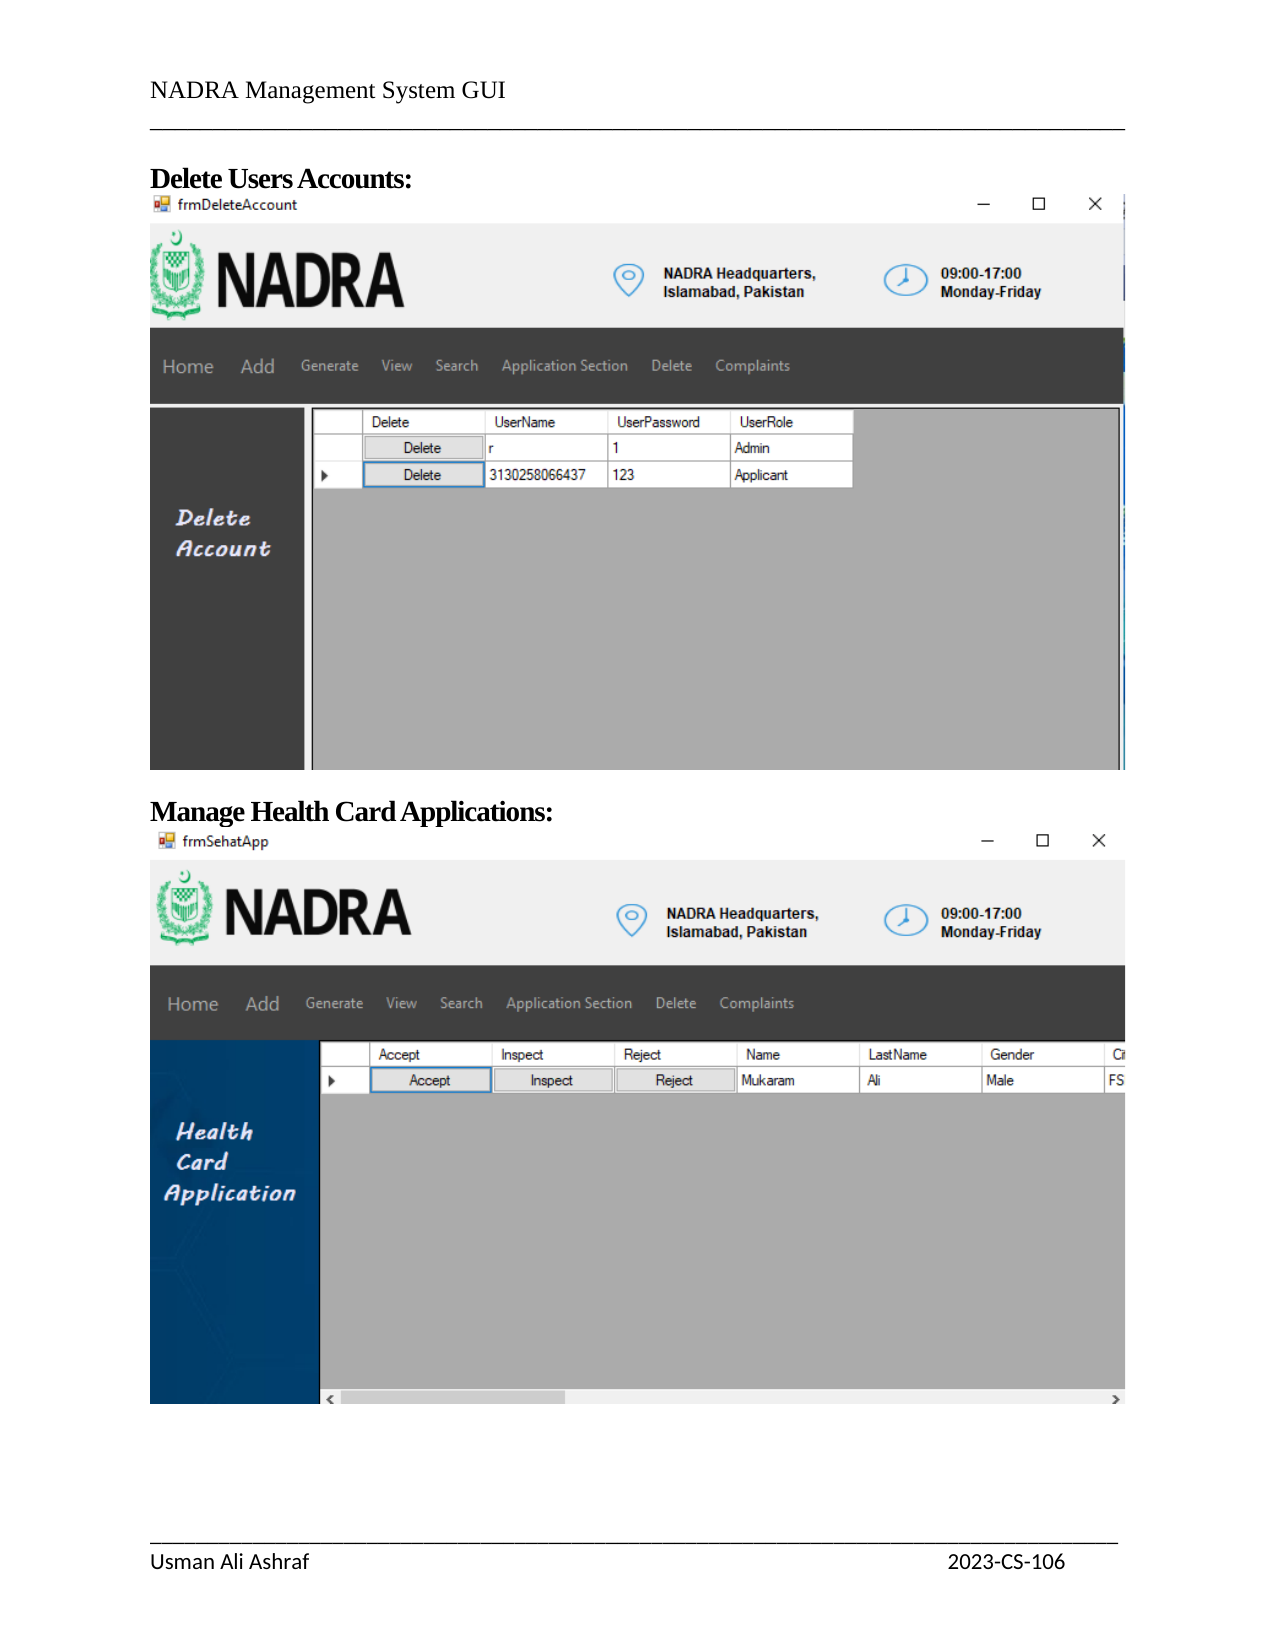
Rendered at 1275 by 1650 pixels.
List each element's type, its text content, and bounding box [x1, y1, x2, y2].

picture [150, 194, 1125, 770]
title Manage Health Card Applications: [150, 794, 1125, 827]
picture [150, 827, 1125, 1404]
title Delete Users Accounts: [150, 161, 1125, 194]
